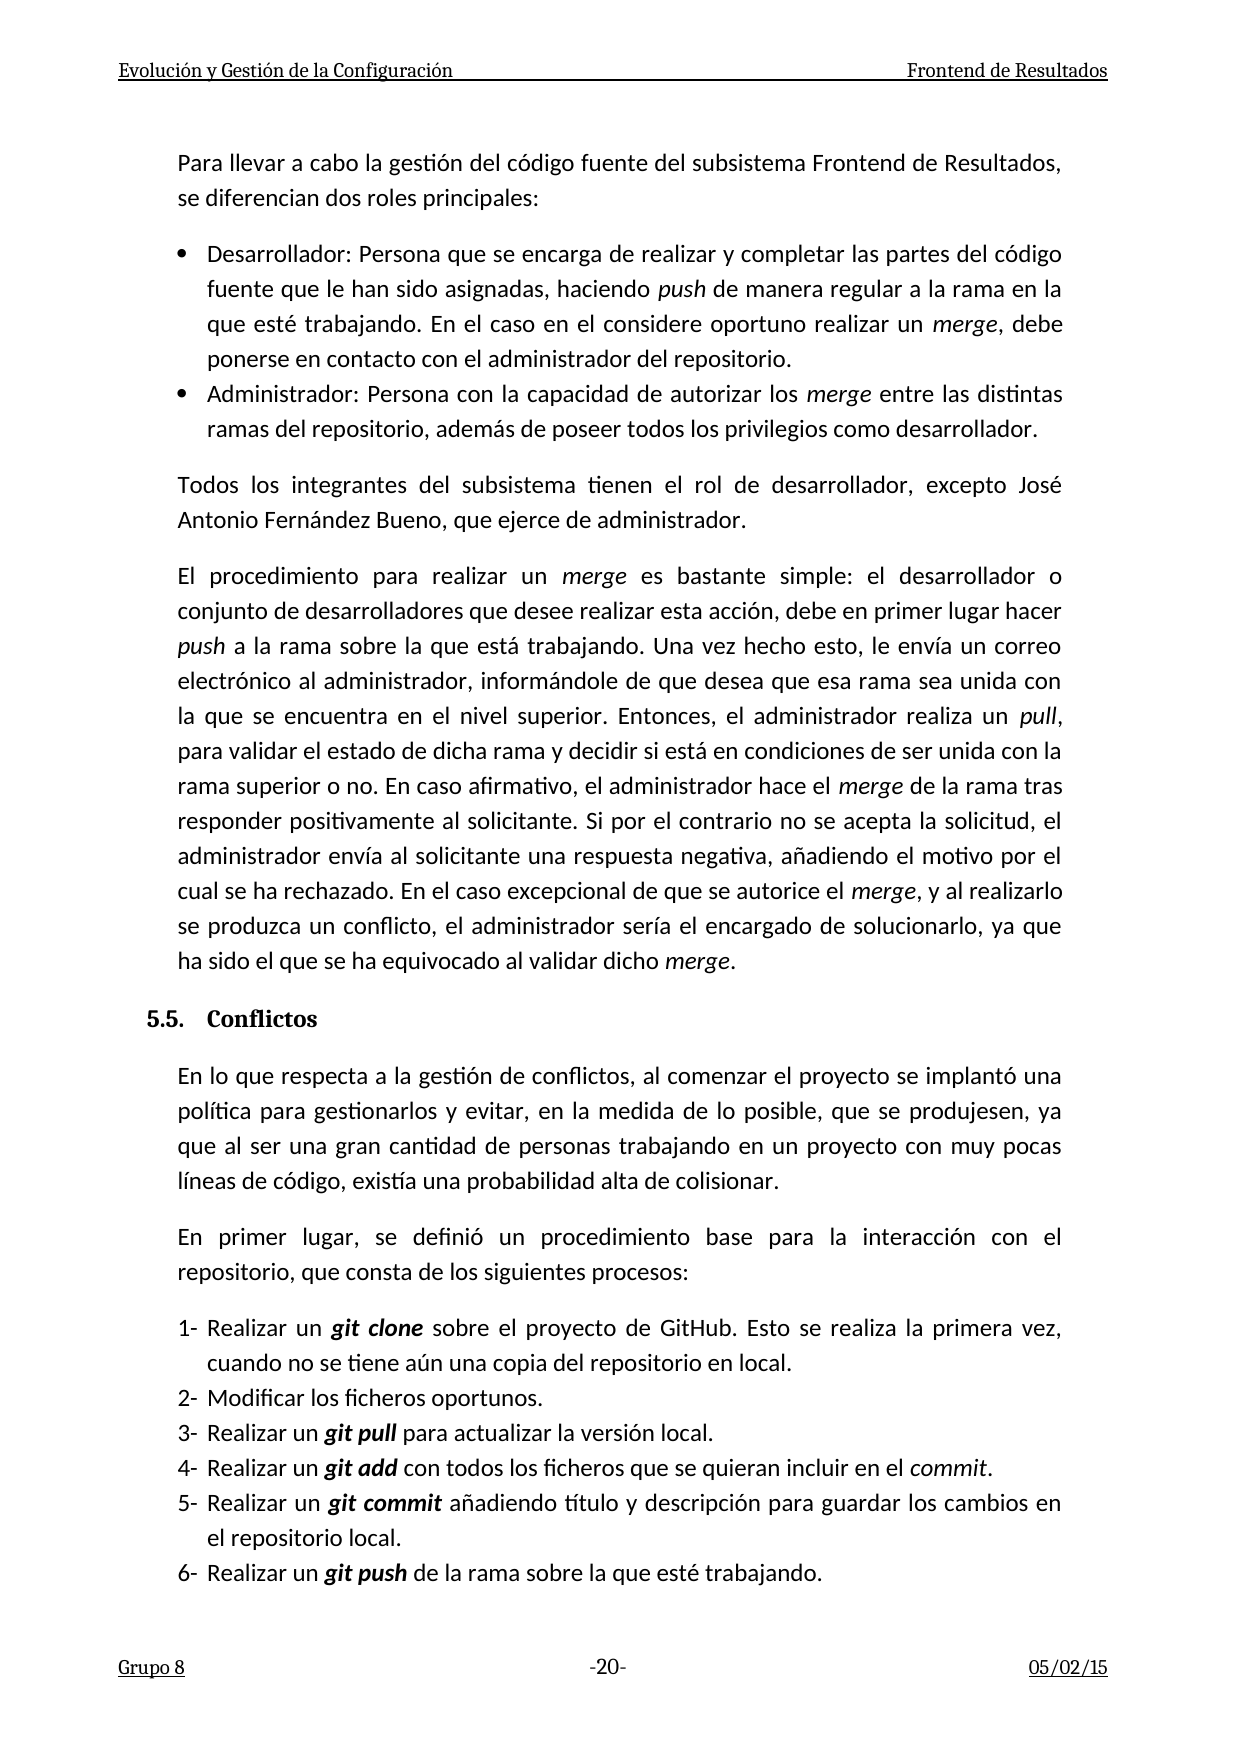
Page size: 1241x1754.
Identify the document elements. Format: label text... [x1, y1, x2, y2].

list Administrador: Persona con la capacidad de autorizar los merge entre las distintas ramas del repositorio, además de poseer todos los privilegios como desarrollador. [177, 378, 1063, 444]
text El procedimiento para realizar un merge es bastante simple: el desarrollador o conjunto de desarrolladores que desee realizar esta acción, debe en primer lugar hacer push a la rama sobre la que está trabajando. Una vez hecho esto, le envía un correo electrónico al administrador, informándole de que desea que esa rama sea unida con la que se encuentra en el nivel superior. Entonces, el administrador realiza un pull, para validar el estado de dicha rama y decidir si está en condiciones de ser unida con la rama superior o no. En caso afirmativo, el administrador hace el merge de la rama tras responder positivamente al solicitante. Si por el contrario no se acepta la solicitud, el administrador envía al solicitante una respuesta negativa, añadiendo el motivo por el cual se ha rechazado. En el caso excepcional de que se autorice el merge, y al realizarlo se produzca un conflicto, el administrador sería el encargado de solucionarlo, ya que ha sido el que se ha equivocado al validar dicho merge. [177, 560, 1063, 976]
text Para llevar a cabo la gestión del código fuente del subsistema Frontend de Resultados, se diferencian dos roles principales: [177, 148, 1063, 213]
list Realizar un git add con todos los ficheros que se quieran incluir en el commit. [177, 1452, 1063, 1482]
list Realizar un git commit añadiendo título y descripción para guardar los cambios en el repositorio local. [177, 1487, 1063, 1552]
list Desarrollador: Persona que se encarga de realizar y completar las partes del código fuente que le han sido asignadas, haciendo push de manera regular a la rama en la que esté trabajando. En el caso en el considere oportuno realizar un merge, debe ponerse en contacto con el administrador del repositorio. [177, 238, 1063, 374]
text En primer lugar, se definió un procedimiento base para la interacción con el repositorio, que consta de los siguientes procesos: [177, 1221, 1063, 1287]
list Modificar los ficheros oportunos. [177, 1382, 1063, 1412]
list Conflictos [147, 1001, 1063, 1034]
list Realizar un git pull para actualizar la versión local. [177, 1417, 1063, 1447]
list Realizar un git push de la rama sobre la que esté trabajando. [177, 1557, 1063, 1587]
list Realizar un git clone sobre el proyecto de GitHub. Esto se realiza la primera vez, cuando no se tiene aún una copia del repositorio en local. [177, 1312, 1063, 1377]
text Todos los integrantes del subsistema tienen el rol de desarrollador, excepto José Antonio Fernández Bueno, que ejerce de administrador. [177, 469, 1063, 535]
text En lo que respecta a la gestión de conflictos, al comenzar el proyecto se implantó una política para gestionarlos y evitar, en la medida de lo posible, que se produjesen, ya que al ser una gran cantidad de personas trabajando en un proyecto con muy pocas líneas de código, existía una probabilidad alta de colisionar. [177, 1060, 1063, 1196]
